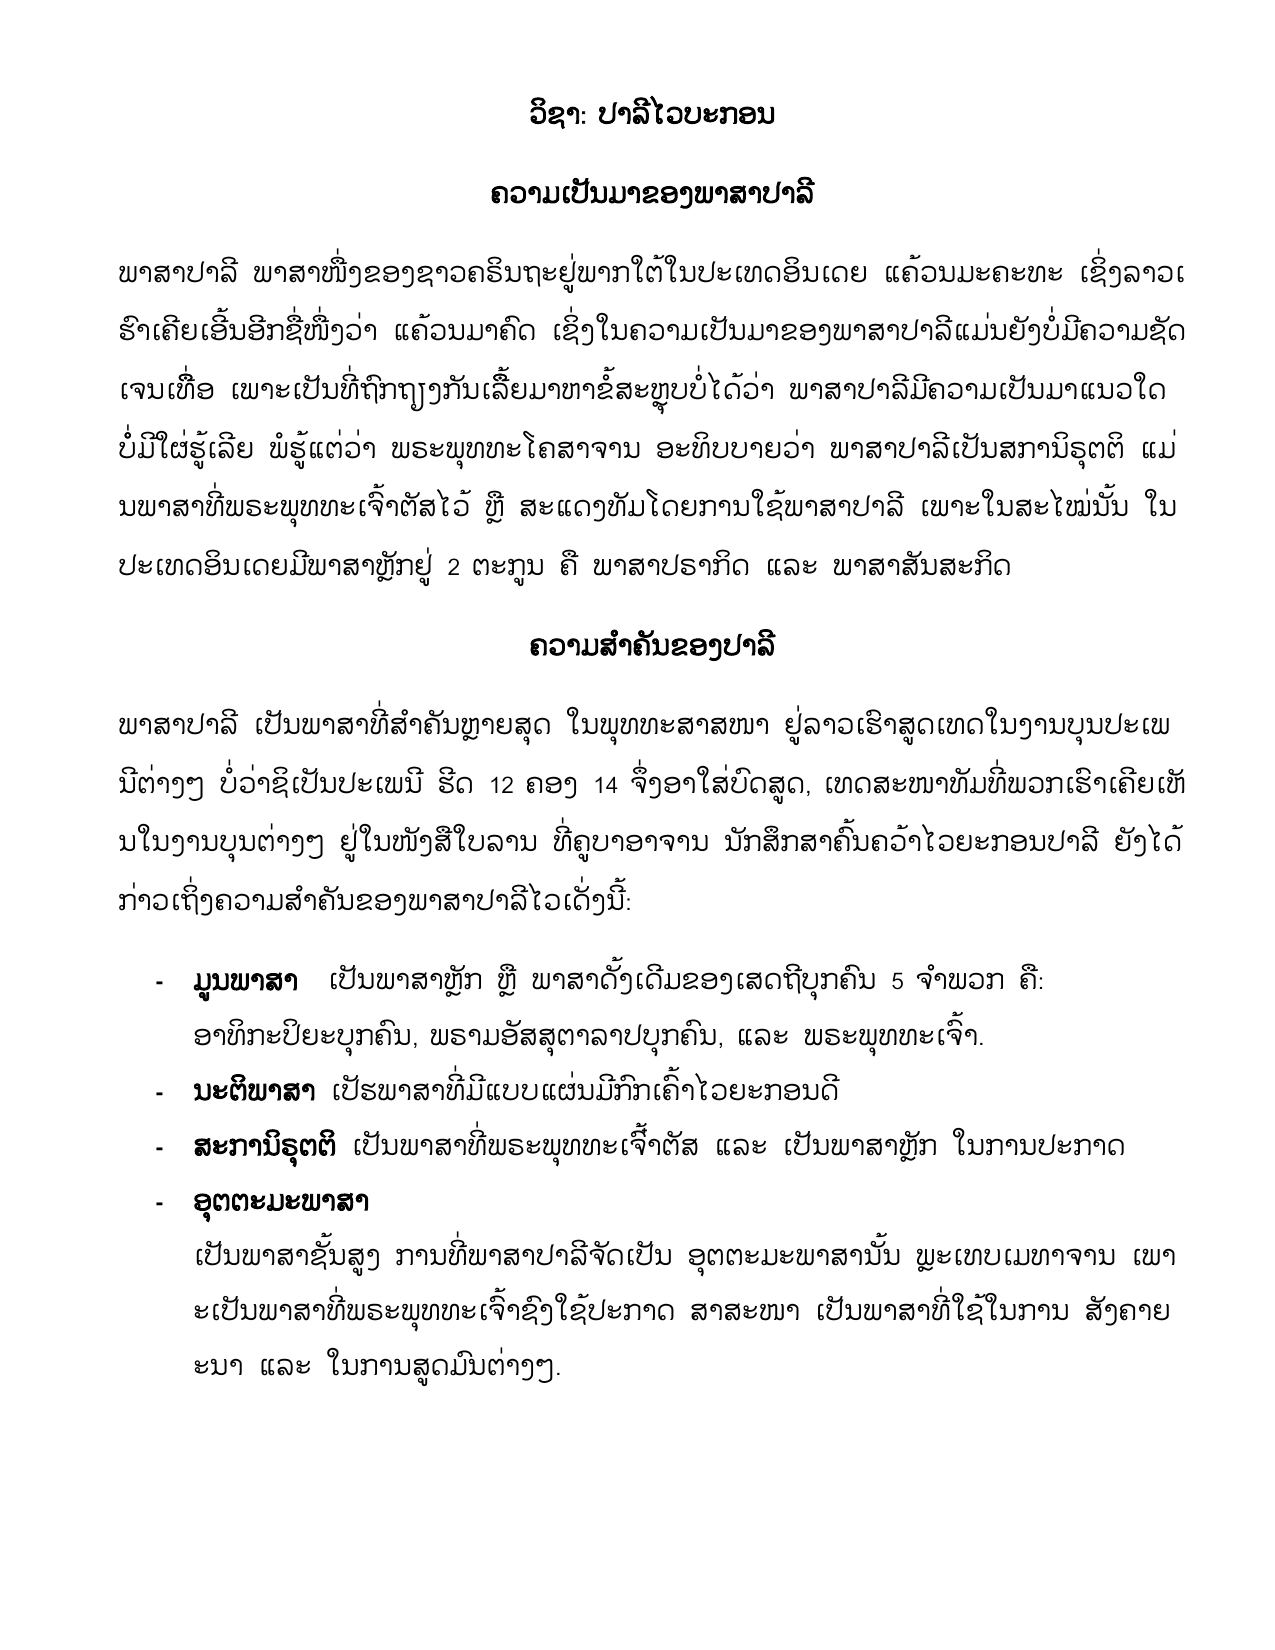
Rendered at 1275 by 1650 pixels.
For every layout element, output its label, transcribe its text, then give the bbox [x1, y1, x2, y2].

list ມູນພາສາ ເປັນພາສາຫຼັກ ຫຼື ພາສາດັ້ງເດີມຂອງເສດຖີບຸກຄົນ 5 ຈໍາພວກ ຄື: ອາທິກະປິຍະບຸກຄົນ, ພຣາມອັສສຸຕາລາປບຸກຄົນ, ແລະ ພຣະພຸທທະເຈົ້າ. [156, 955, 1186, 1061]
text ຄວາມສຳຄັນຂອງປາລີ [118, 620, 1186, 671]
text ພາສາປາລີ ພາສາໜື່ງຂອງຊາວຄຣິນຖະຢູ່ພາກໃຕ້ໃນປະເທດອິນເດຍ ແຄ້ວນມະຄະທະ ເຊິ່ງລາວເຮົາເຄີຍເອີ້ນອີກຊື່ໜື່ງວ່າ ແຄ້ວນມາຄົດ ເຊິ່ງໃນຄວາມເປັນມາຂອງພາສາປາລີແມ່ນຍັງບໍ່ມີຄວາມຊັດເຈນເທື່ຶອ ເພາະເປັນທີ່ຖົກຖຽງກັນເລື້ຶຍມາຫາຂໍ້ສະຫຼຸບບໍ່ໄດ້ວ່າ ພາສາປາລີມີຄວາມເປັນມາແນວໃດ ບໍໍ່ມີໃຜ່ຮູ້ເລີຍ ພໍຮູ້ແຕ່ວ່າ ພຣະພຸທທະໂຄສາຈານ ອະທິບບາຍວ່າ ພາສາປາລີເປັນສການິຣຸຕຕິ ແມ່ນພາສາທີ່ພຣະພຸທທະເຈົ້າຕັສໄວ້ ຫຼື ສະແດງທັມໂດຍການໃຊ້ພາສາປາລີ ເພາະໃນສະໄໝ່ນັ້ນ ໃນປະເທດອິນເດຍມີພາສາຫຼັກຢູ່ 2 ຕະກູນ ຄື ພາສາປຣາກິດ ແລະ ພາສາສັນສະກິດ [118, 248, 1186, 592]
list ສະການິຣຸຕຕິ ເປັນພາສາທີ່ພຣະພຸທທະເຈົ້໋າຕັສ ແລະ ເປັນພາສາຫຼັກ ໃນການປະກາດ [156, 1121, 1186, 1172]
list ອຸຕຕະມະພາສາ ເປັນພາສາຊັ້ນສູງ ການທີ່ພາສາປາລີຈັດເປັນ ອຸຕຕະມະພາສານັ້ນ ພຼະເທບເມທາຈານ ເພາະເປັນພາສາທີ່ພຣະພຸທທະເຈົ້າຊົງໃຊ້ປະກາດ ສາສະໜາ ເປັນພາສາທີ່ໃຊ້ໃນການ ສັງຄາຍະນາ ແລະ ໃນການສູດມົນຕ່າງໆ. [156, 1176, 1186, 1392]
text ພາສາປາລີ ເປັນພາສາທີ່ສຳຄັນຫຼາຍສຸດ ໃນພຸທທະສາສໜາ ຢູ່ລາວເຮົາສູດເທດໃນງານບຸນປະເພນີຕ່າງໆ ບໍ່ວ່າຊິເປັນປະເພນີ ຮີດ 12 ຄອງ 14 ຈຶ່ງອາໃສ່ບົດສູດ, ເທດສະໜາທັມທີ່ພວກເຮົາເຄີຍເຫັນໃນງານບຸນຕ່າງໆ ຢູ່ໃນໜັງສືໃບລານ ທີ່ຄູບາອາຈານ ນັກສຶກສາຄົ້ນຄວ້າໄວຍະກອນປາລີ ຍັງໄດ້ກ່າວເຖິ່ງຄວາມສຳຄັນຂອງພາສາປາລີໄວເດັ່ງນີ້: [118, 700, 1186, 927]
list ນະຕິພາສາ ເປັຮພາສາທີ່ມີແບບແຜ່ນມີກົກເຄົ້າໄວຍະກອນດີ [156, 1065, 1186, 1116]
text ຄວາມເປັນມາຂອງພາສາປາລີ [118, 168, 1186, 219]
text ວິຊາ: ປາລີໄວບະກອນ [118, 89, 1186, 140]
